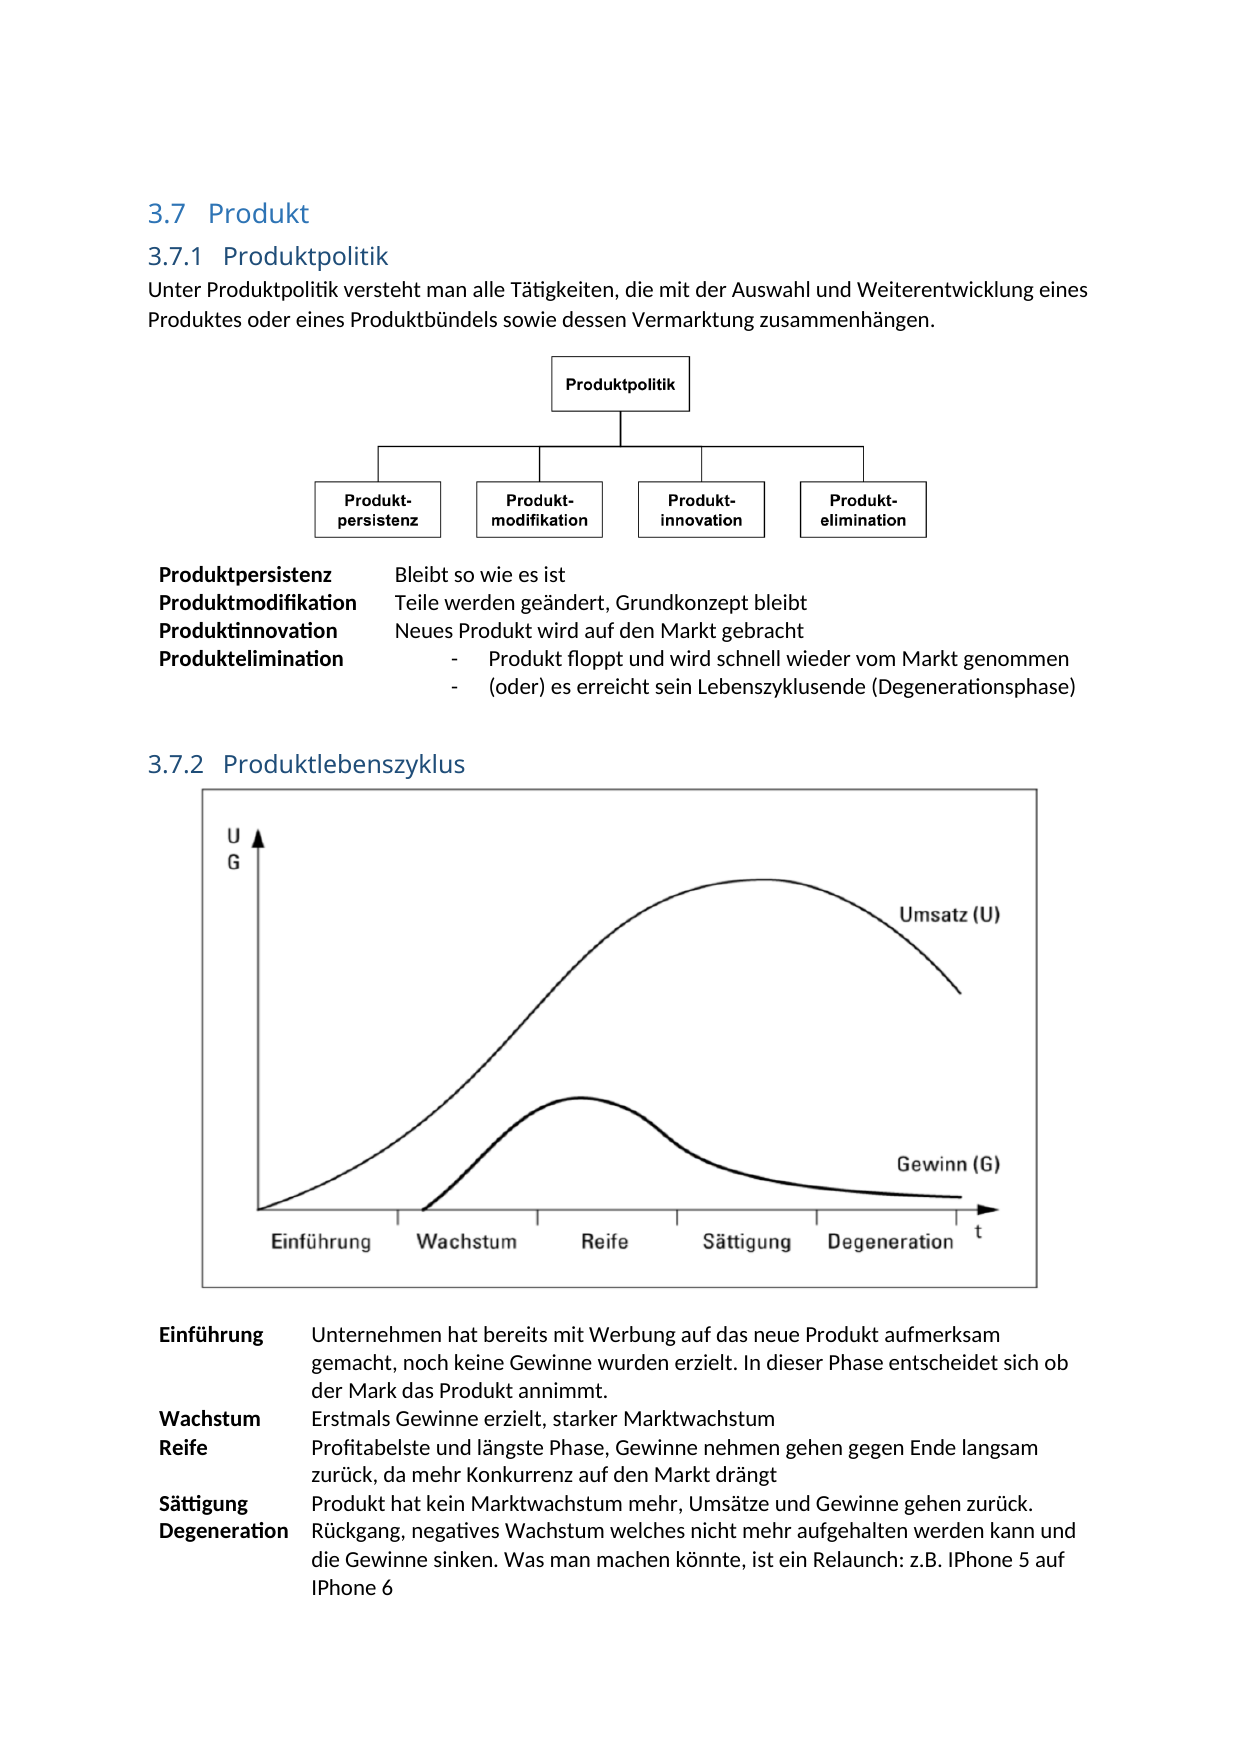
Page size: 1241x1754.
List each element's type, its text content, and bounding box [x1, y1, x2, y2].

table_cell Wachstum [148, 1405, 300, 1433]
text Unter Produktpolitik versteht man alle Tätigkeiten, die mit der Auswahl und Weiterentwicklung eines Produktes oder eines Produktbündels sowie dessen Vermarktung zusammenhängen. [148, 275, 1093, 333]
table_cell Produktinnovation [148, 616, 383, 644]
picture [197, 783, 1043, 1293]
subtitle Produkt [148, 194, 1093, 231]
table_cell Degeneration [148, 1517, 300, 1601]
table_cell Neues Produkt wird auf den Markt gebracht [383, 616, 1092, 644]
table_header Einführung [148, 1321, 300, 1404]
table_cell Sättigung [148, 1489, 300, 1517]
picture [311, 352, 929, 541]
table_cell Produktmodifikation [148, 588, 383, 616]
table_cell Produktelimination [148, 644, 383, 700]
table_cell Teile werden geändert, Grundkonzept bleibt [383, 588, 1092, 616]
subtitle Produktlebenszyklus [148, 747, 1093, 781]
table_header Unternehmen hat bereits mit Werbung auf das neue Produkt aufmerksam gemacht, noch keine Gewinne wurden erzielt. In dieser Phase entscheidet sich ob der Mark das Produkt annimmt. [300, 1321, 1093, 1404]
table_cell Produkt floppt und wird schnell wieder vom Markt genommen (oder) es erreicht sein Lebenszyklusende (Degenerationsphase) [383, 644, 1092, 700]
table_header Bleibt so wie es ist [383, 560, 1092, 588]
table_header Produktpersistenz [148, 560, 383, 588]
table_cell Produkt hat kein Marktwachstum mehr, Umsätze und Gewinne gehen zurück. [300, 1489, 1093, 1517]
table_cell Erstmals Gewinne erzielt, starker Marktwachstum [300, 1405, 1093, 1433]
subtitle Produktpolitik [148, 238, 1093, 272]
table_cell Profitabelste und längste Phase, Gewinne nehmen gehen gegen Ende langsam zurück, da mehr Konkurrenz auf den Markt drängt [300, 1433, 1093, 1489]
table_cell Rückgang, negatives Wachstum welches nicht mehr aufgehalten werden kann und die Gewinne sinken. Was man machen könnte, ist ein Relaunch: z.B. IPhone 5 auf IPhone 6 [300, 1517, 1093, 1601]
table_cell Reife [148, 1433, 300, 1489]
